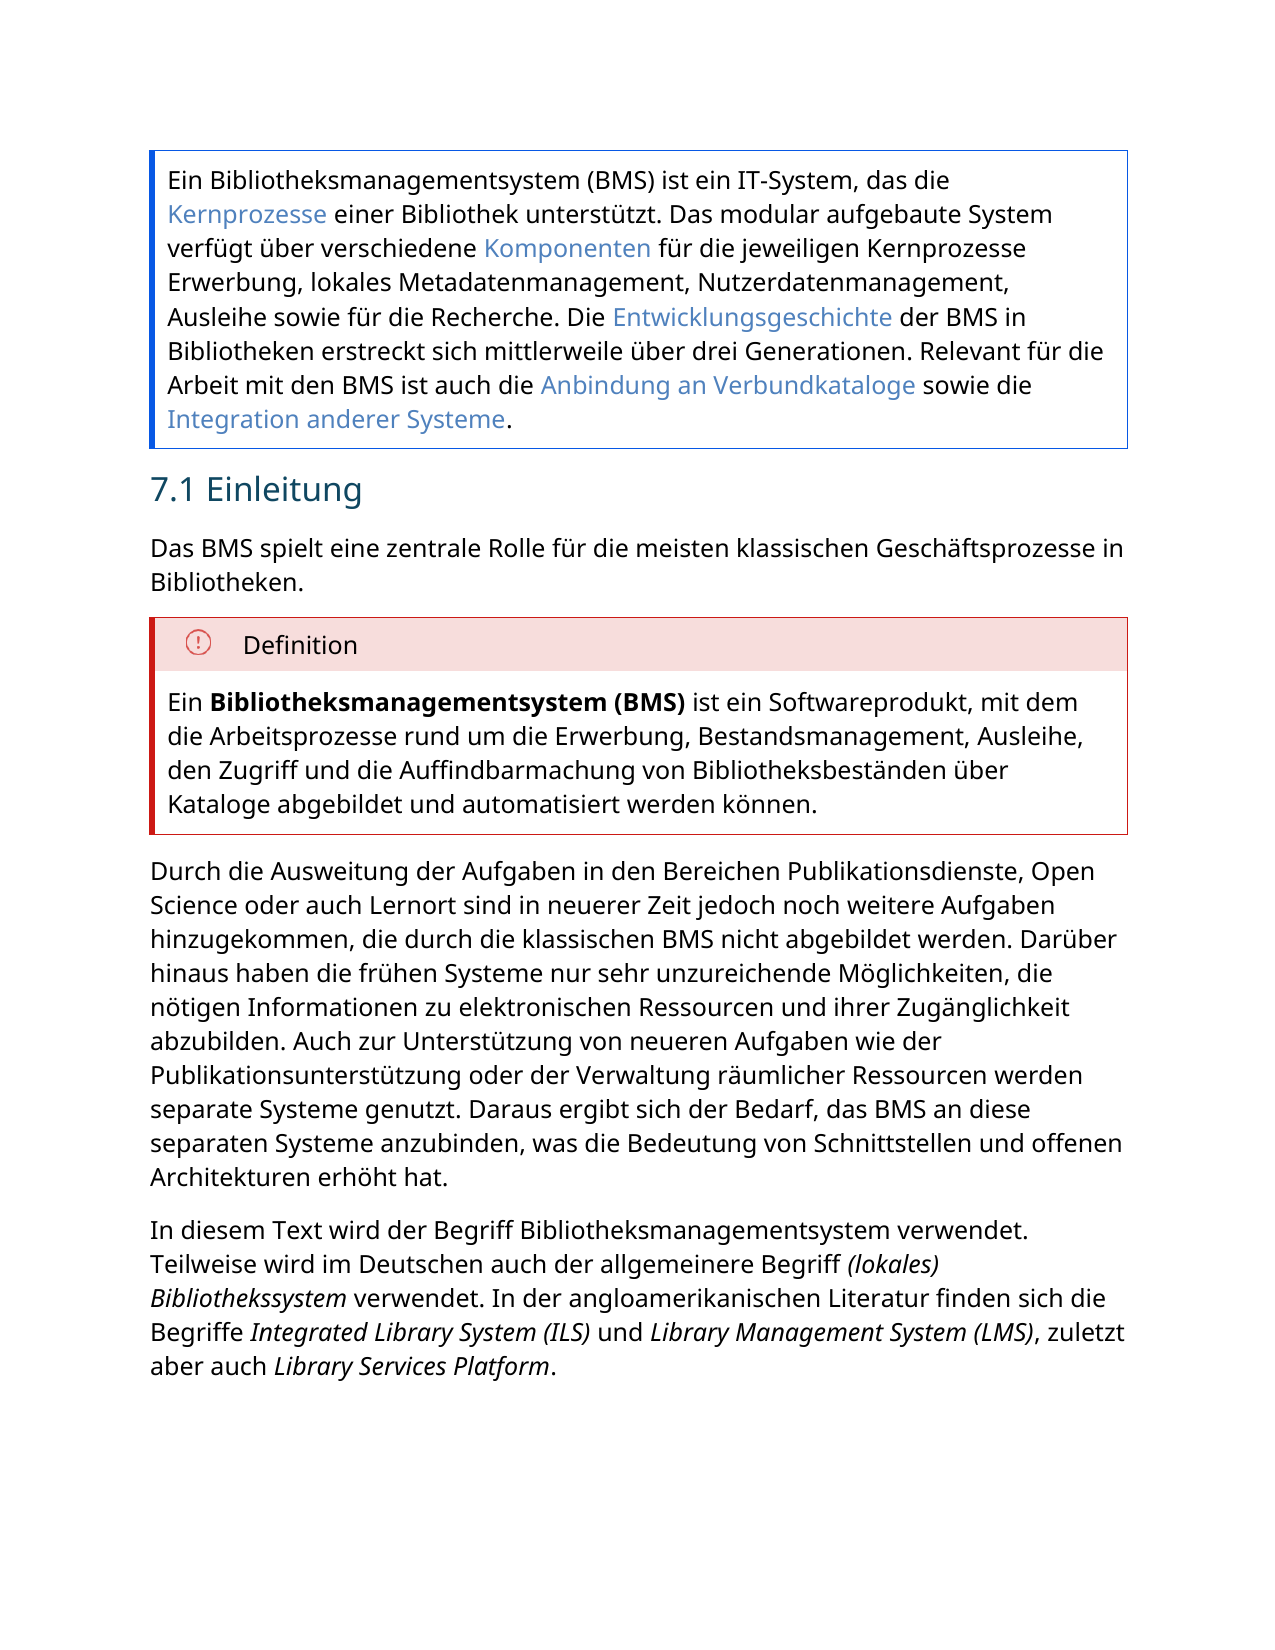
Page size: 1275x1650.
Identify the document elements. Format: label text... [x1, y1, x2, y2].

text Das BMS spielt eine zentrale Rolle für die meisten klassischen Geschäftsprozesse in Bibliotheken. [150, 530, 1125, 598]
table_cell Ein Bibliotheksmanagementsystem (BMS) ist ein IT-System, das die Kernprozesse einer Bibliothek unterstützt. Das modular aufgebaute System verfügt über verschiedene Komponenten für die jeweiligen Kernprozesse Erwerbung, lokales Metadatenmanagement, Nutzerdatenmanagement, Ausleihe sowie für die Recherche. Die Entwicklungsgeschichte der BMS in Bibliotheken erstreckt sich mittlerweile über drei Generationen. Relevant für die Arbeit mit den BMS ist auch die Anbindung an Verbundkataloge sowie die Integration anderer Systeme. [155, 151, 1127, 448]
text Durch die Ausweitung der Aufgaben in den Bereichen Publikationsdienste, Open Science oder auch Lernort sind in neuerer Zeit jedoch noch weitere Aufgaben hinzugekommen, die durch die klassischen BMS nicht abgebildet werden. Darüber hinaus haben die frühen Systeme nur sehr unzureichende Möglichkeiten, die nötigen Informationen zu elektronischen Ressourcen und ihrer Zugänglichkeit abzubilden. Auch zur Unterstützung von neueren Aufgaben wie der Publikationsunterstützung oder der Verwaltung räumlicher Ressourcen werden separate Systeme genutzt. Daraus ergibt sich der Bedarf, das BMS an diese separaten Systeme anzubinden, was die Bedeutung von Schnittstellen und offenen Architekturen erhöht hat. [150, 853, 1125, 1194]
subtitle 7.1 Einleitung [150, 466, 1125, 511]
table_header Definition [155, 618, 1127, 671]
picture [186, 629, 211, 655]
text In diesem Text wird der Begriff Bibliotheksmanagementsystem verwendet. Teilweise wird im Deutschen auch der allgemeinere Begriff (lokales) Bibliothekssystem verwendet. In der angloamerikanischen Literatur finden sich die Begriffe Integrated Library System (ILS) und Library Management System (LMS), zuletzt aber auch Library Services Platform. [150, 1213, 1125, 1383]
table_cell Ein Bibliotheksmanagementsystem (BMS) ist ein Softwareprodukt, mit dem die Arbeitsprozesse rund um die Erwerbung, Bestandsmanagement, Ausleihe, den Zugriff und die Auffindbarmachung von Bibliotheksbeständen über Kataloge abgebildet und automatisiert werden können. [155, 671, 1127, 833]
